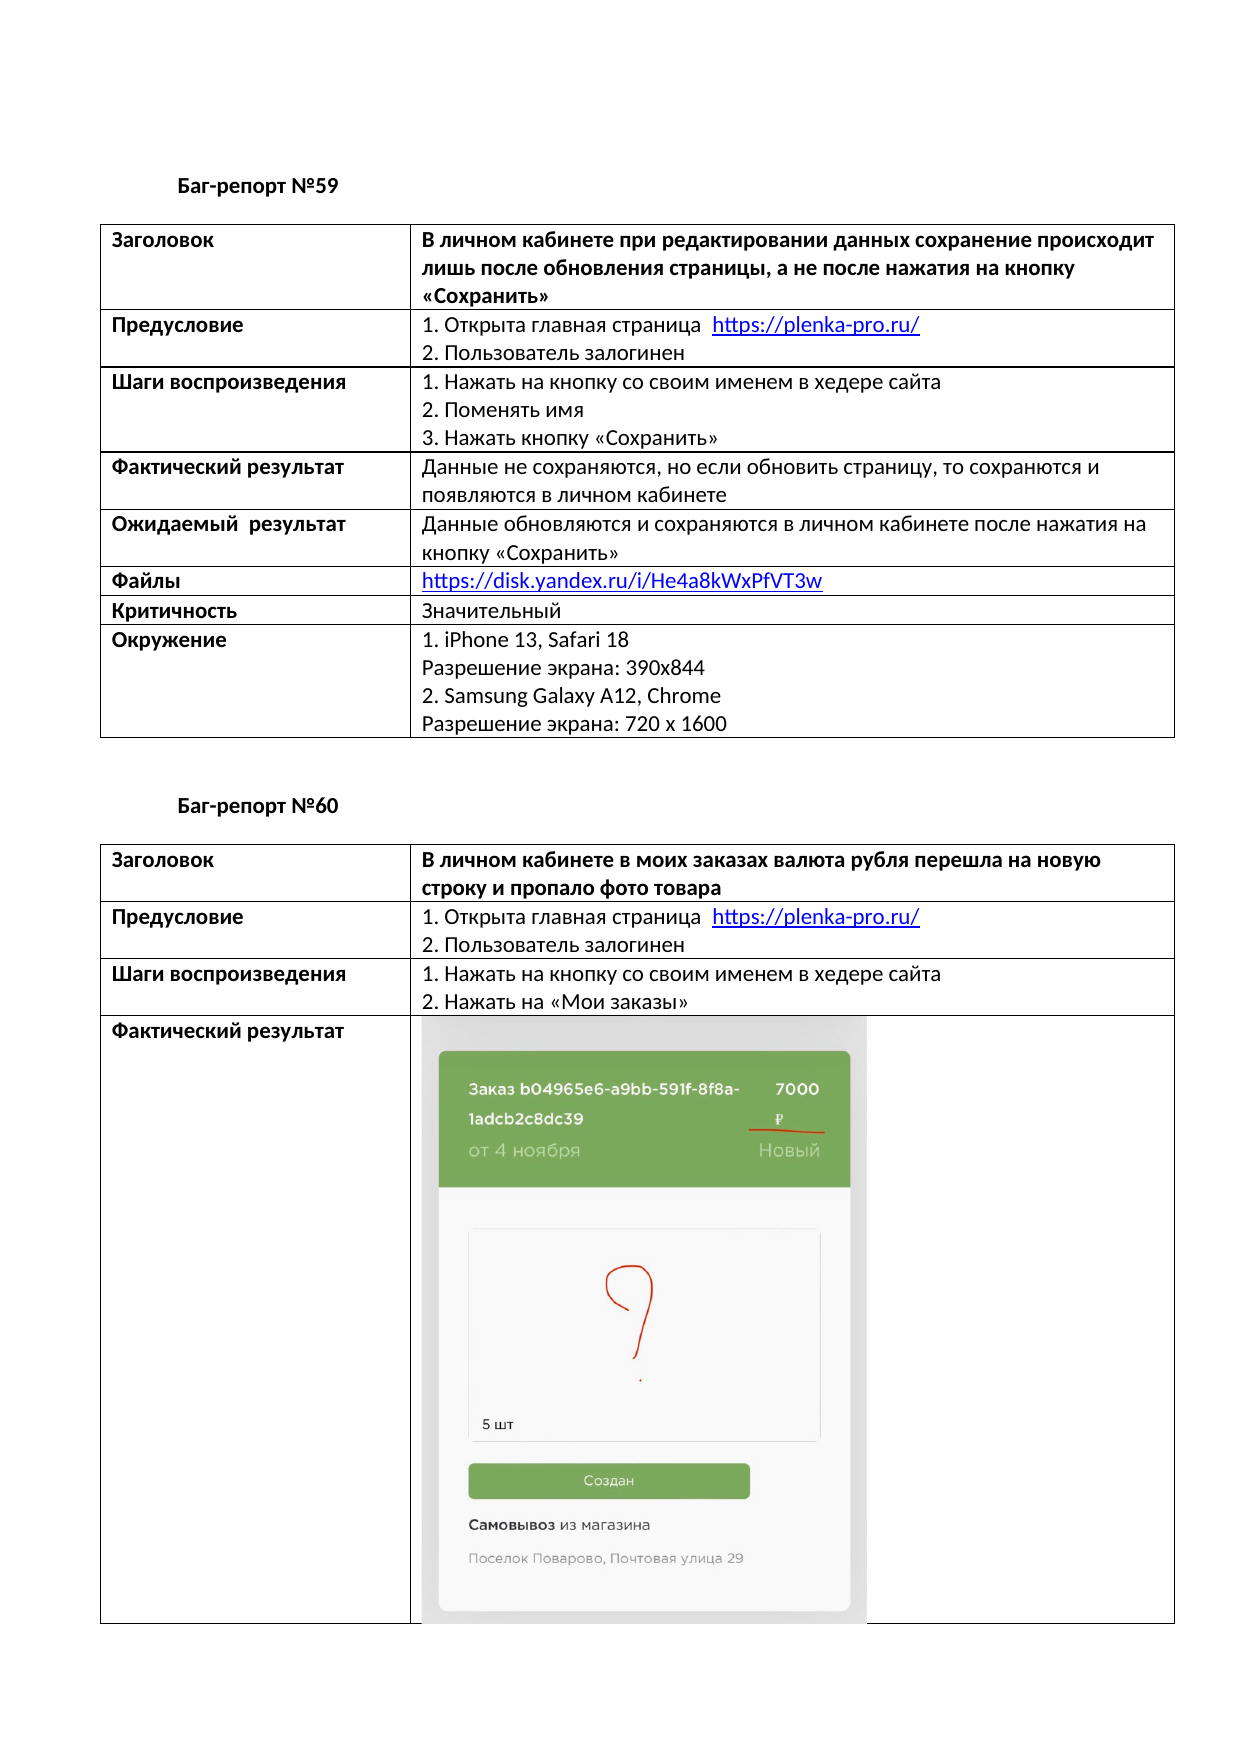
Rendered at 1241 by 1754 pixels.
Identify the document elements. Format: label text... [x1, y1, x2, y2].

table_cell Фактический результат [101, 453, 410, 508]
table_cell Фактический результат [101, 1016, 410, 1623]
table_cell Окружение [101, 625, 410, 737]
table_cell https://disk.yandex.ru/i/He4a8kWxPfVT3w [411, 567, 1174, 595]
picture [421, 1016, 867, 1624]
table_header В личном кабинете при редактировании данных сохранение происходит лишь после обновления страницы, а не после нажатия на кнопку «Сохранить» [411, 225, 1174, 309]
text Баг-репорт №60 [177, 791, 1152, 819]
table_cell Предусловие [101, 902, 410, 958]
table_cell Критичность [101, 596, 410, 624]
table_cell Ожидаемый результат [101, 510, 410, 566]
table_cell 1. Открыта главная страница https://plenka-pro.ru/ 2. Пользователь залогинен [411, 310, 1174, 366]
text Баг-репорт №59 [177, 171, 1152, 199]
table_header Заголовок [101, 225, 410, 309]
table_cell 1. Нажать на кнопку со своим именем в хедере сайта 2. Поменять имя 3. Нажать кнопку «Сохранить» [411, 368, 1174, 451]
table_cell Данные обновляются и сохраняются в личном кабинете после нажатия на кнопку «Сохранить» [411, 510, 1174, 566]
table_header Заголовок [101, 845, 410, 901]
table_cell 1. Нажать на кнопку со своим именем в хедере сайта 2. Нажать на «Мои заказы» [411, 959, 1174, 1015]
table_cell Шаги воспроизведения [101, 959, 410, 1015]
table_cell 1. iPhone 13, Safari 18 Разрешение экрана: 390x844 2. Samsung Galaxy A12, Chrome Разрешение экрана: 720 x 1600 [411, 625, 1174, 737]
table_cell Данные не сохраняются, но если обновить страницу, то сохранются и появляются в личном кабинете [411, 453, 1174, 508]
table_cell 1. Открыта главная страница https://plenka-pro.ru/ 2. Пользователь залогинен [411, 902, 1174, 958]
table_cell [867, 1016, 1174, 1623]
table_header В личном кабинете в моих заказах валюта рубля перешла на новую строку и пропало фото товара [411, 845, 1174, 901]
table_cell Значительный [411, 596, 1174, 624]
table_cell Предусловие [101, 310, 410, 366]
table_cell Шаги воспроизведения [101, 368, 410, 451]
table_cell Файлы [101, 567, 410, 595]
table_cell [411, 1016, 421, 1623]
